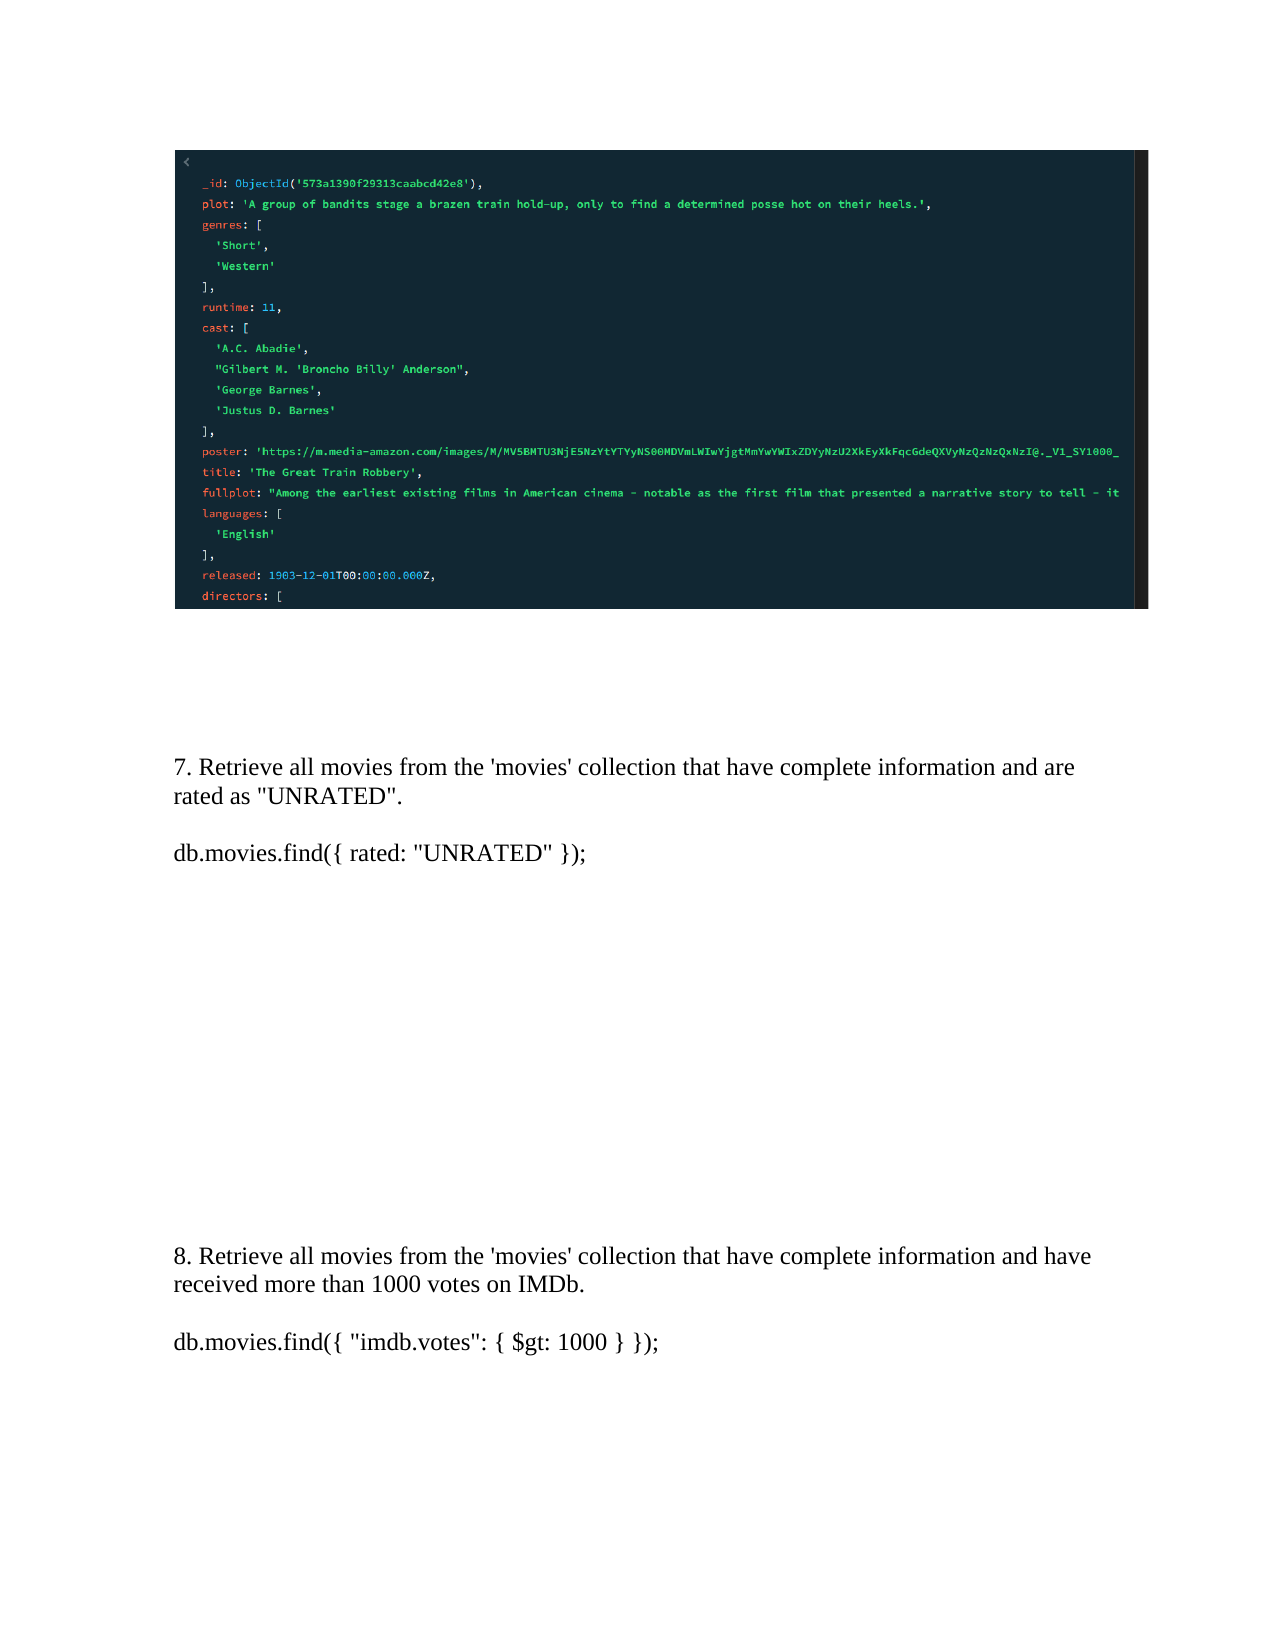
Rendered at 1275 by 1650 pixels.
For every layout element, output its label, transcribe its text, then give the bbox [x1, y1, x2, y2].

text 7. Retrieve all movies from the 'movies' collection that have complete information and are rated as "UNRATED". [173, 752, 1125, 809]
text received more than 1000 votes on IMDb. [173, 1269, 1125, 1298]
text db.movies.find({ "imdb.votes": { $gt: 1000 } }); [173, 1327, 1125, 1356]
picture [173, 150, 1149, 609]
text 8. Retrieve all movies from the 'movies' collection that have complete information and have [173, 1241, 1125, 1269]
text db.movies.find({ rated: "UNRATED" }); [173, 838, 1125, 867]
